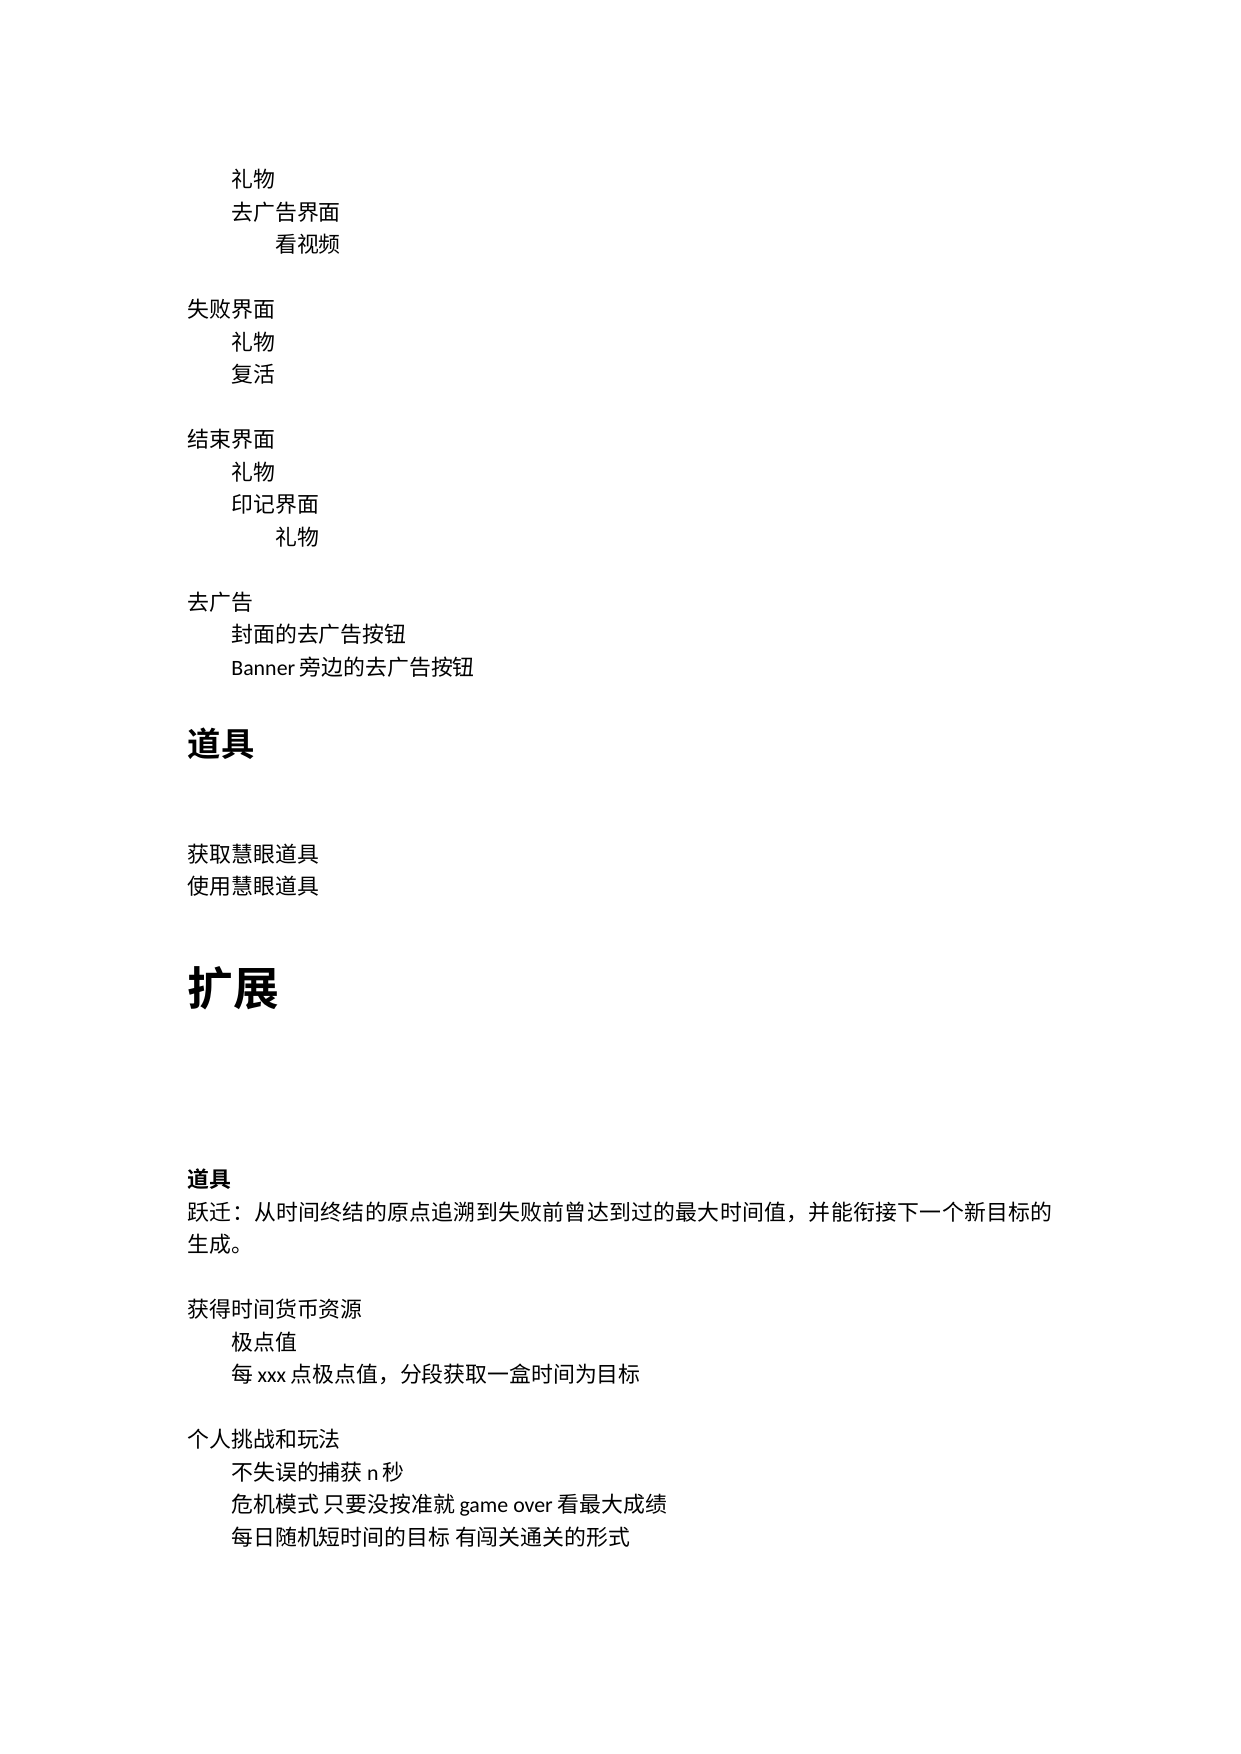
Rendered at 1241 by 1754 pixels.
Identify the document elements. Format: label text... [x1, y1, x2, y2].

text 极点值 [187, 1324, 1053, 1357]
text 礼物 [187, 162, 1053, 194]
text 去广告界面 [187, 194, 1053, 227]
text 印记界面 [187, 487, 1053, 519]
text 个人挑战和玩法 [187, 1422, 1053, 1454]
text 礼物 [187, 519, 1053, 552]
subtitle 道具 [187, 709, 1053, 774]
text 获得时间货币资源 [187, 1292, 1053, 1324]
text 危机模式 只要没按准就game over 看最大成绩 [187, 1487, 1053, 1519]
text 去广告 [187, 584, 1053, 617]
text 道具 [187, 1162, 1053, 1194]
text 看视频 [187, 227, 1053, 259]
text 礼物 [187, 454, 1053, 487]
text 礼物 [187, 324, 1053, 357]
text 每xxx点极点值，分段获取一盒时间为目标 [187, 1357, 1053, 1389]
text 获取慧眼道具 [187, 836, 1053, 869]
text 跃迁：从时间终结的原点追溯到失败前曾达到过的最大时间值，并能衔接下一个新目标的生成。 [187, 1194, 1053, 1259]
text 封面的去广告按钮 [187, 617, 1053, 649]
text 失败界面 [187, 292, 1053, 324]
text 不失误的捕获n秒 [187, 1454, 1053, 1487]
text 结束界面 [187, 422, 1053, 454]
subtitle 扩展 [187, 937, 1053, 1034]
text 使用慧眼道具 [187, 869, 1053, 901]
text Banner旁边的去广告按钮 [187, 649, 1053, 682]
text 复活 [187, 357, 1053, 389]
text 每日随机短时间的目标 有闯关通关的形式 [231, 1519, 1053, 1552]
